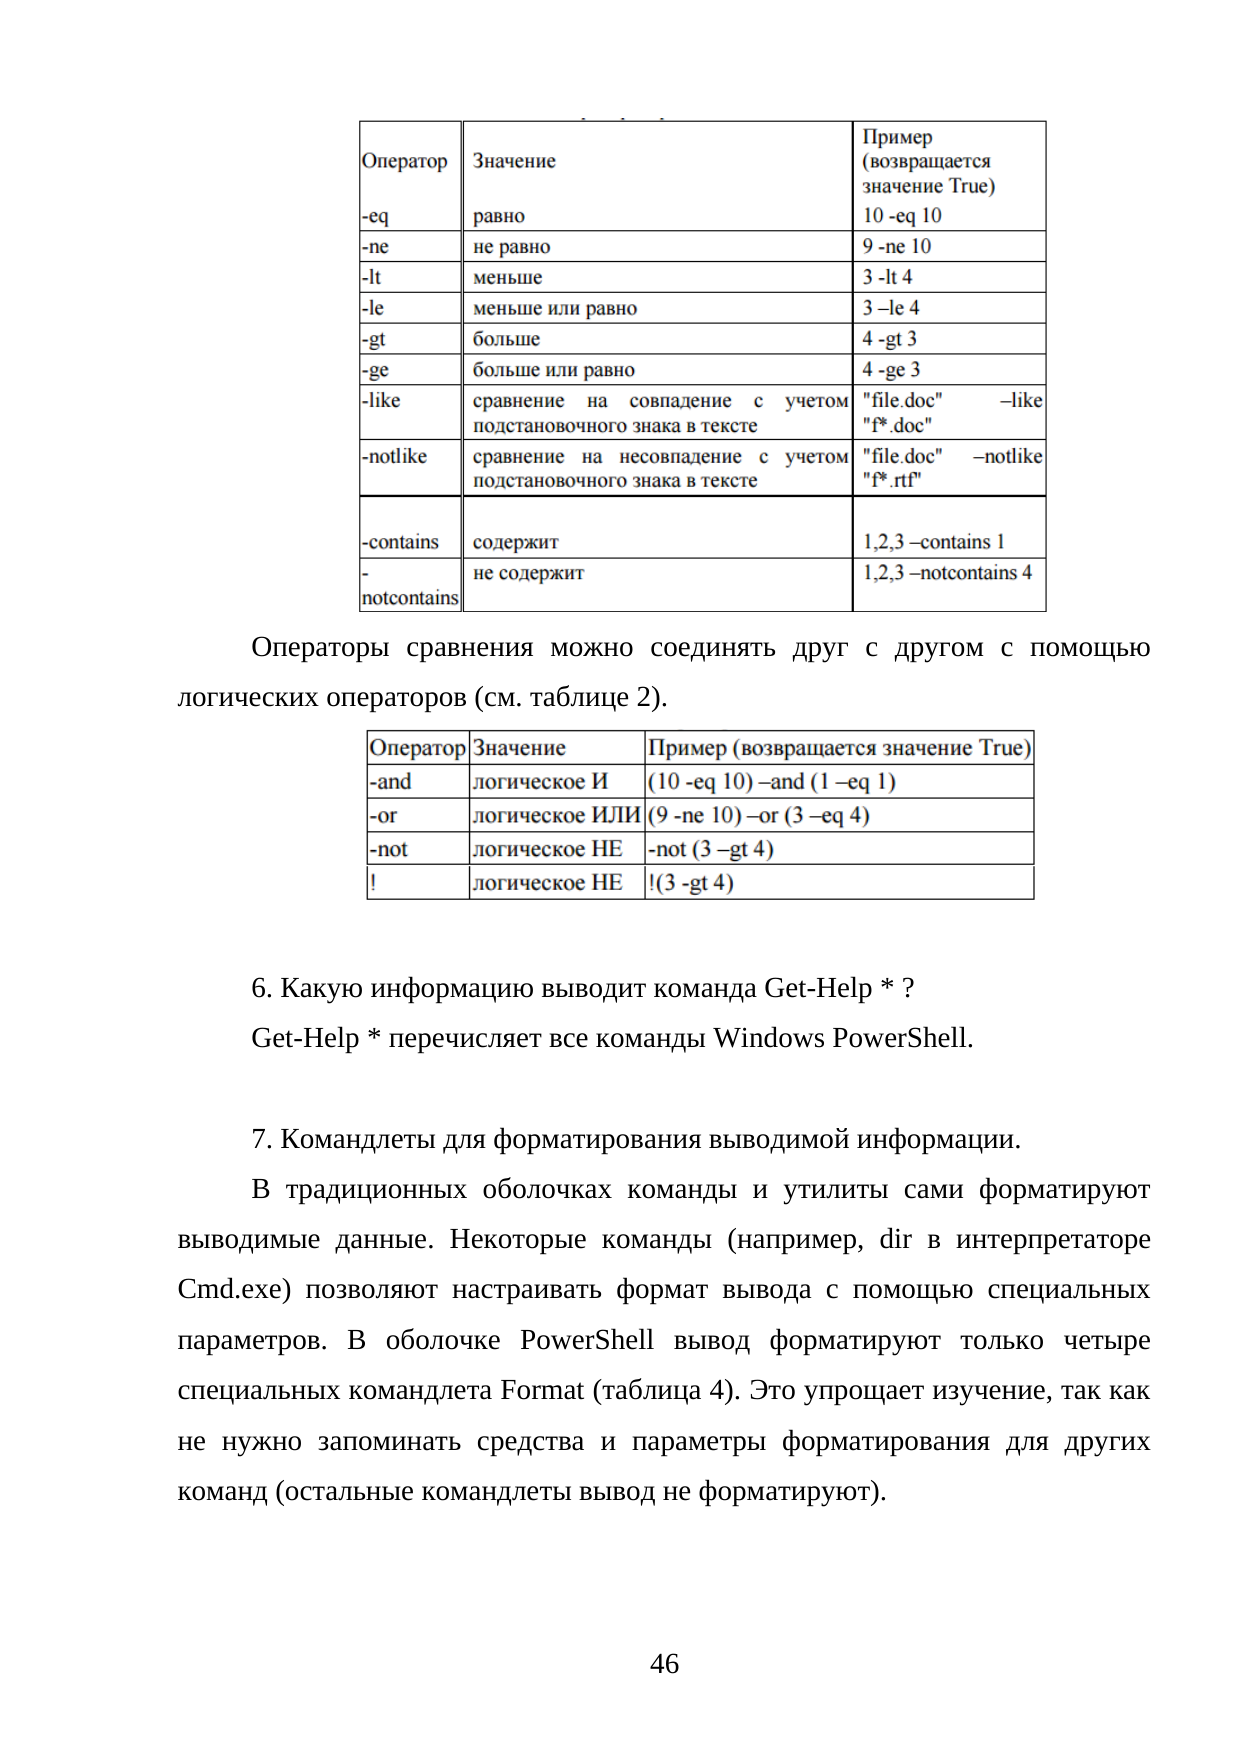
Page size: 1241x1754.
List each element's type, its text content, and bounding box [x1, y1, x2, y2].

text В традиционных оболочках команды и утилиты сами форматируют выводимые данные. Некоторые команды (например, dir в интерпретаторе Cmd.exe) позволяют настраивать формат вывода с помощью специальных параметров. В оболочке PowerShell вывод форматируют только четыре специальных командлета Format (таблица 4). Это упрощает изучение, так как не нужно запоминать средства и параметры форматирования для других команд (остальные командлеты вывод не форматируют). [177, 1171, 1152, 1506]
text Операторы сравнения можно соединять друг с другом с помощью логических операторов (см. таблице 2). [177, 629, 1152, 712]
picture [361, 729, 1042, 903]
picture [350, 118, 1053, 612]
text 7. Командлеты для форматирования выводимой информации. [177, 1121, 1152, 1154]
text Get-Help * перечисляет все команды Windows PowerShell. [177, 1020, 1152, 1054]
text 6. Какую информацию выводит команда Get-Help * ? [177, 970, 1152, 1003]
